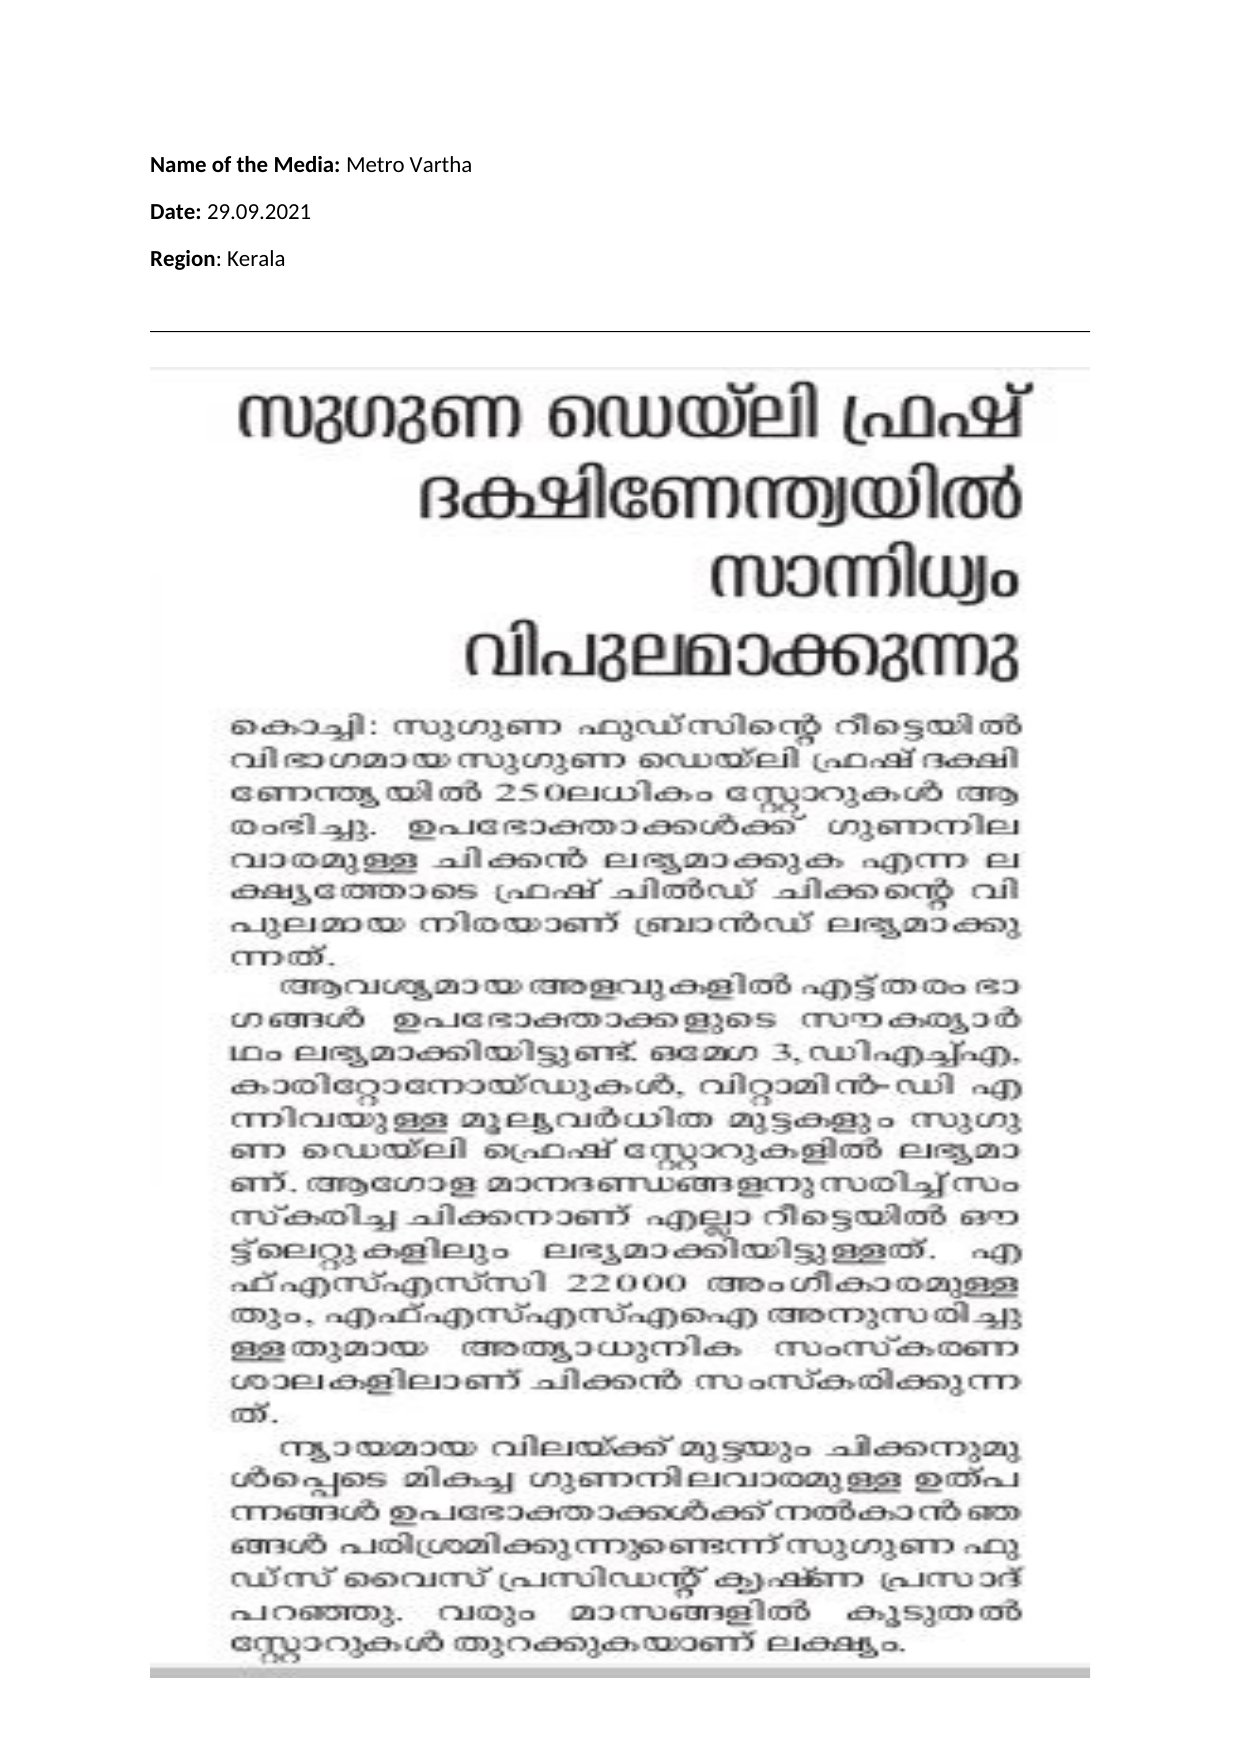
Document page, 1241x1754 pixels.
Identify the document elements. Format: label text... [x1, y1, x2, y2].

text Date: 29.09.2021 [150, 197, 1090, 225]
text Region: Kerala [150, 244, 1090, 272]
picture [150, 367, 1091, 1678]
text Name of the Media: Metro Vartha [150, 150, 1090, 178]
